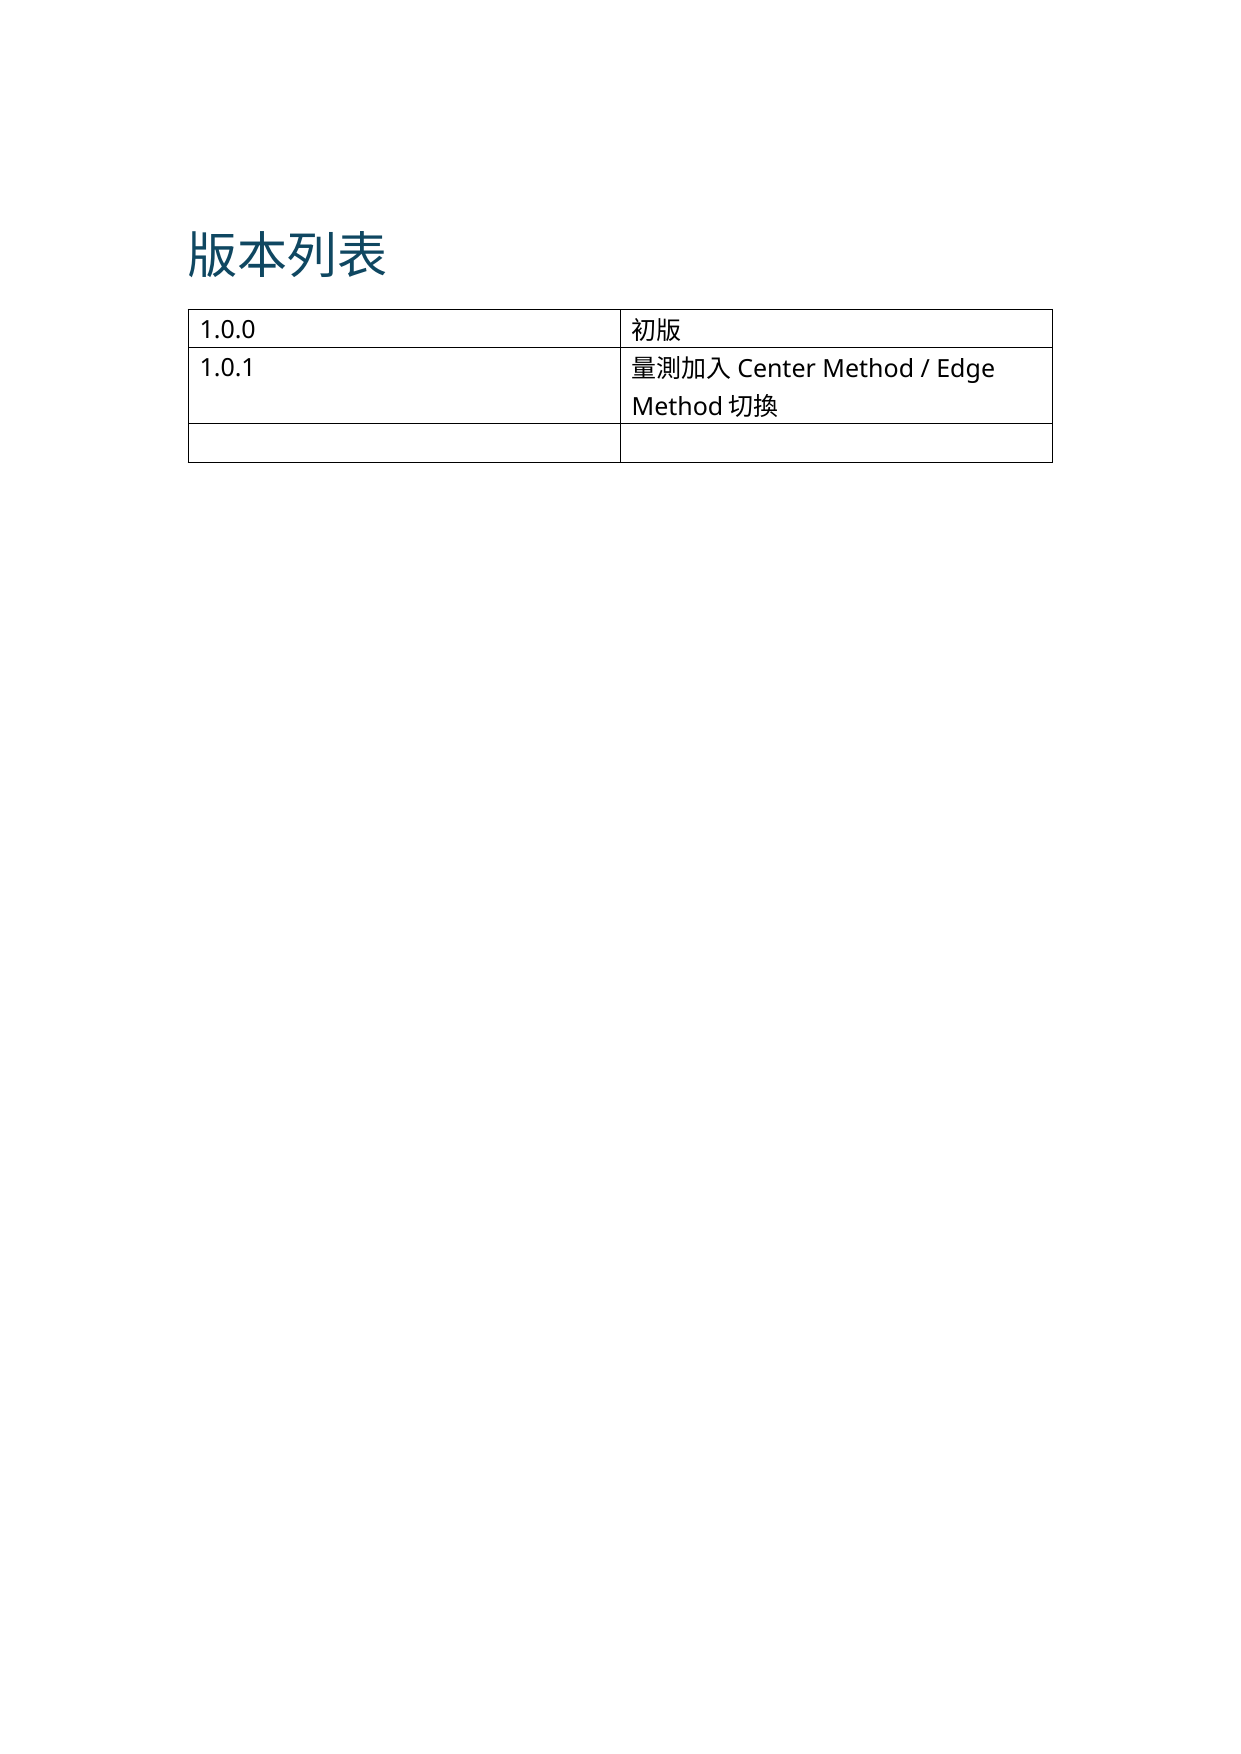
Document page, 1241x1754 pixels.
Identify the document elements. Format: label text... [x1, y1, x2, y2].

table_cell [189, 424, 620, 462]
table_cell [621, 424, 1052, 462]
subtitle 版本列表 [187, 214, 1053, 289]
table_cell 1.0.1 [189, 348, 620, 423]
table_cell 量測加入 Center Method / Edge Method切換 [621, 348, 1052, 423]
table_header 初版 [621, 310, 1052, 347]
table_header 1.0.0 [189, 310, 620, 347]
